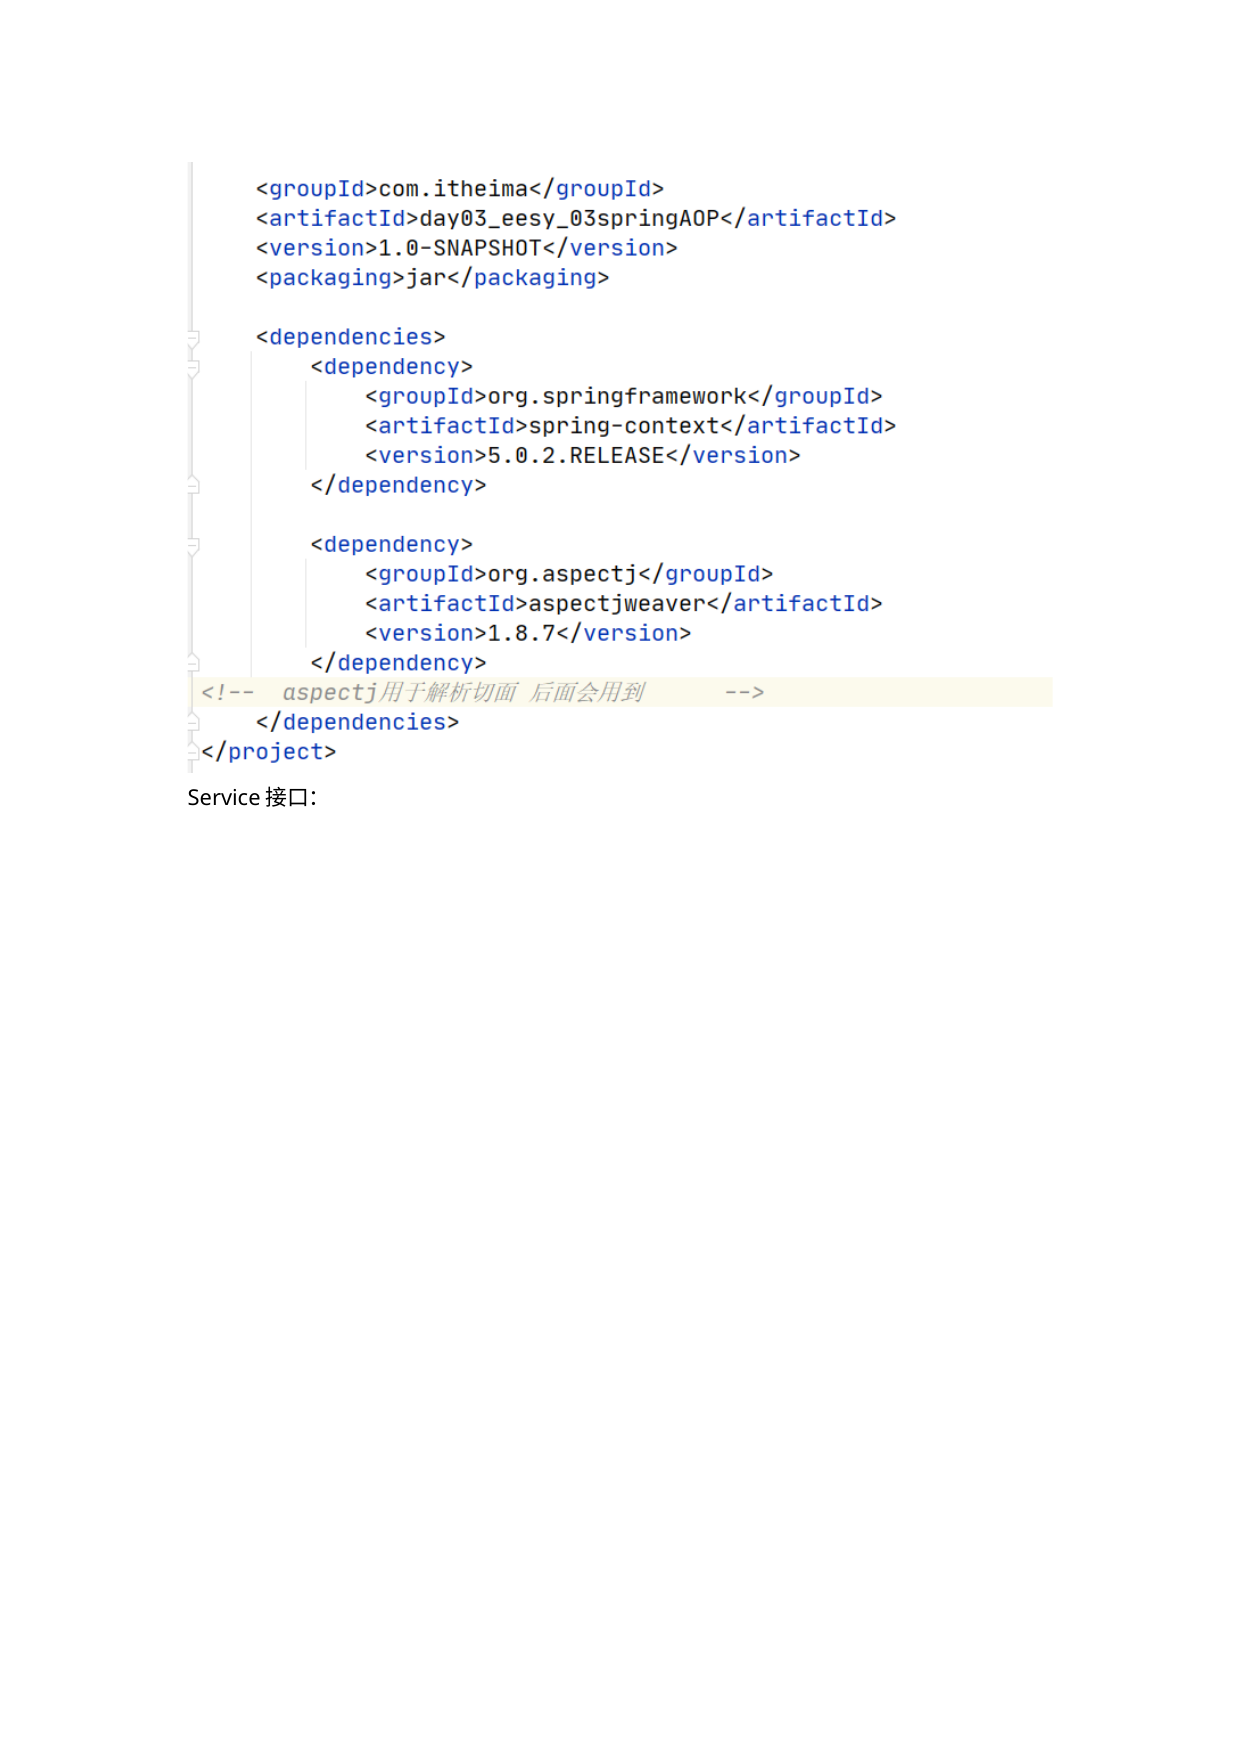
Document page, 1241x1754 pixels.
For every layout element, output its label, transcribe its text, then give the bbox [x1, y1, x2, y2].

picture [187, 162, 1053, 773]
text Service接口： [187, 779, 1053, 812]
